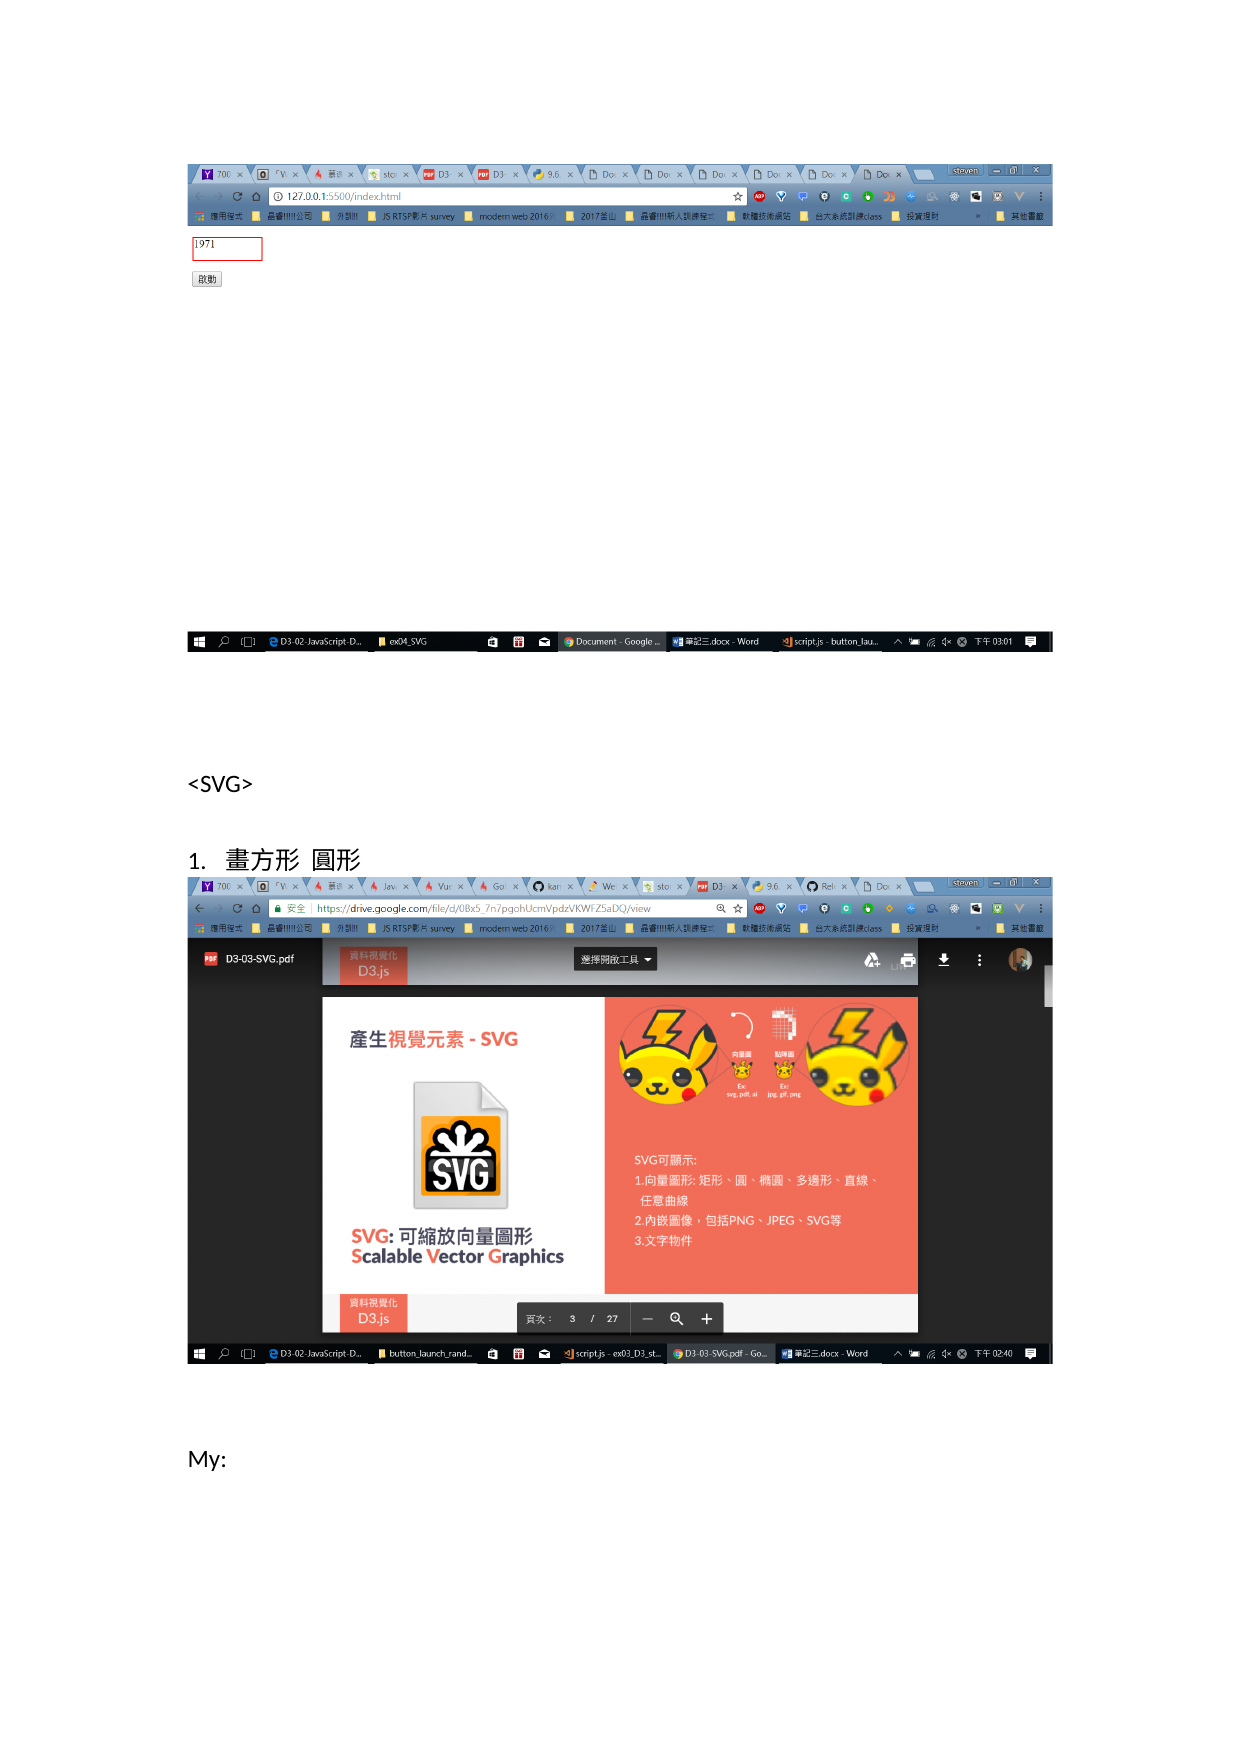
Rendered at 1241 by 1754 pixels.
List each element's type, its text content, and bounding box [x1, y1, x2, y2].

picture [187, 164, 1053, 652]
text My: [187, 1439, 1053, 1477]
list 畫方形 圓形 [187, 839, 1053, 877]
text <SVG> [187, 764, 1053, 802]
picture [187, 877, 1053, 1364]
